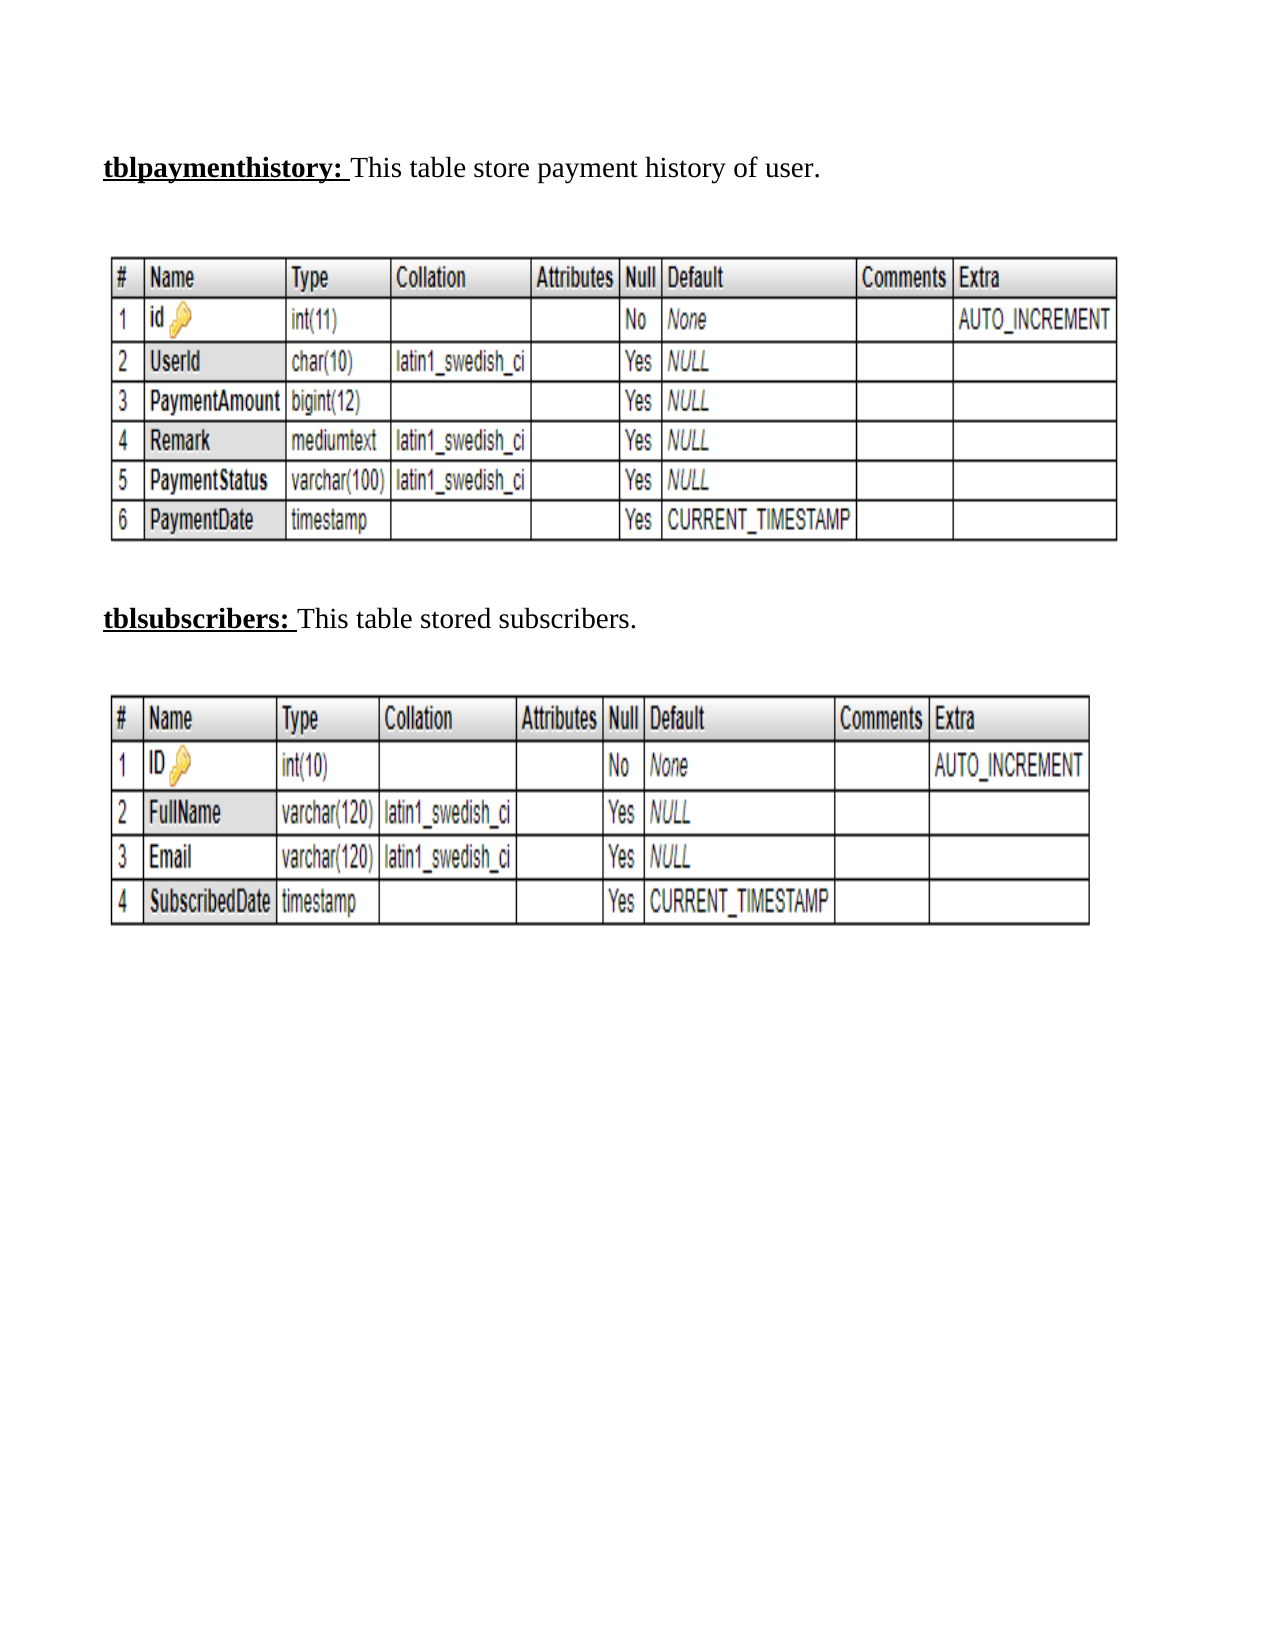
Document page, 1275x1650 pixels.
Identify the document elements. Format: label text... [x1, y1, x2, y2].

picture [103, 232, 1127, 558]
text tblpaymenthistory: This table store payment history of user. [103, 150, 1125, 183]
picture [103, 683, 1102, 960]
text tblsubscribers: This table stored subscribers. [103, 601, 1125, 635]
